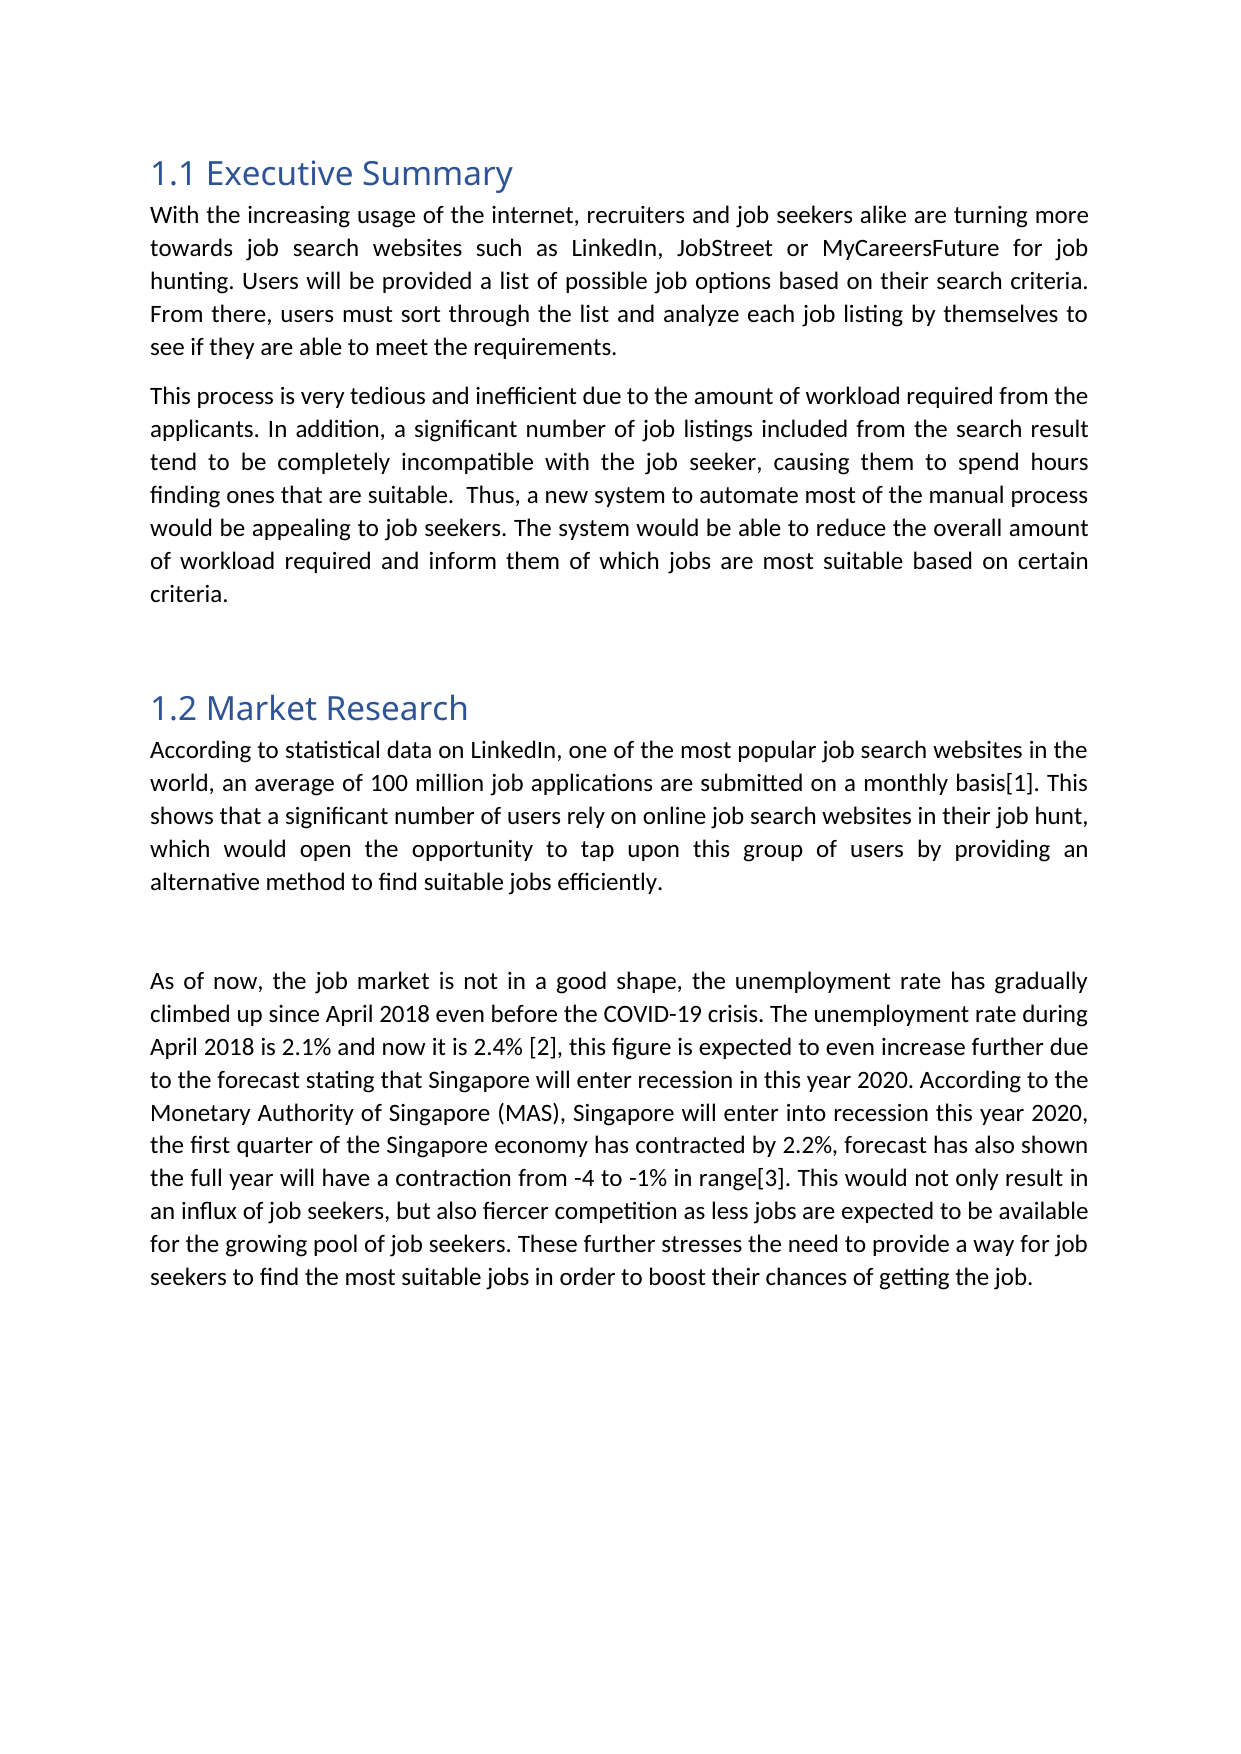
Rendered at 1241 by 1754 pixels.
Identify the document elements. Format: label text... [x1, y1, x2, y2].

text With the increasing usage of the internet, recruiters and job seekers alike are turning more towards job search websites such as LinkedIn, JobStreet or MyCareersFuture for job hunting. Users will be provided a list of possible job options based on their search criteria. From there, users must sort through the list and analyze each job listing by themselves to see if they are able to meet the requirements. [150, 199, 1090, 361]
text As of now, the job market is not in a good shape, the unemployment rate has gradually climbed up since April 2018 even before the COVID-19 crisis. The unemployment rate during April 2018 is 2.1% and now it is 2.4% [2], this figure is expected to even increase further due to the forecast stating that Singapore will enter recession in this year 2020. According to the Monetary Authority of Singapore (MAS), Singapore will enter into recession this year 2020, the first quarter of the Singapore economy has contracted by 2.2%, forecast has also shown the full year will have a contraction from -4 to -1% in range[3]. This would not only result in an influx of job seekers, but also fiercer competition as less jobs are expected to be available for the growing pool of job seekers. These further stresses the need to provide a way for job seekers to find the most suitable jobs in order to boost their chances of getting the job. [150, 965, 1090, 1292]
subtitle 1.1 Executive Summary [150, 150, 1090, 195]
subtitle 1.2 Market Research [150, 685, 1090, 731]
text According to statistical data on LinkedIn, one of the most popular job search websites in the world, an average of 100 million job applications are submitted on a monthly basis[1]. This shows that a significant number of users rely on online job search websites in their job hunt, which would open the opportunity to tap upon this group of users by providing an alternative method to find suitable jobs efficiently. [150, 734, 1090, 896]
text This process is very tedious and inefficient due to the amount of workload required from the applicants. In addition, a significant number of job listings included from the search result tend to be completely incompatible with the job seeker, causing them to spend hours finding ones that are suitable. Thus, a new system to automate most of the manual process would be appealing to job seekers. The system would be able to reduce the overall amount of workload required and inform them of which jobs are most suitable based on certain criteria. [150, 380, 1090, 608]
